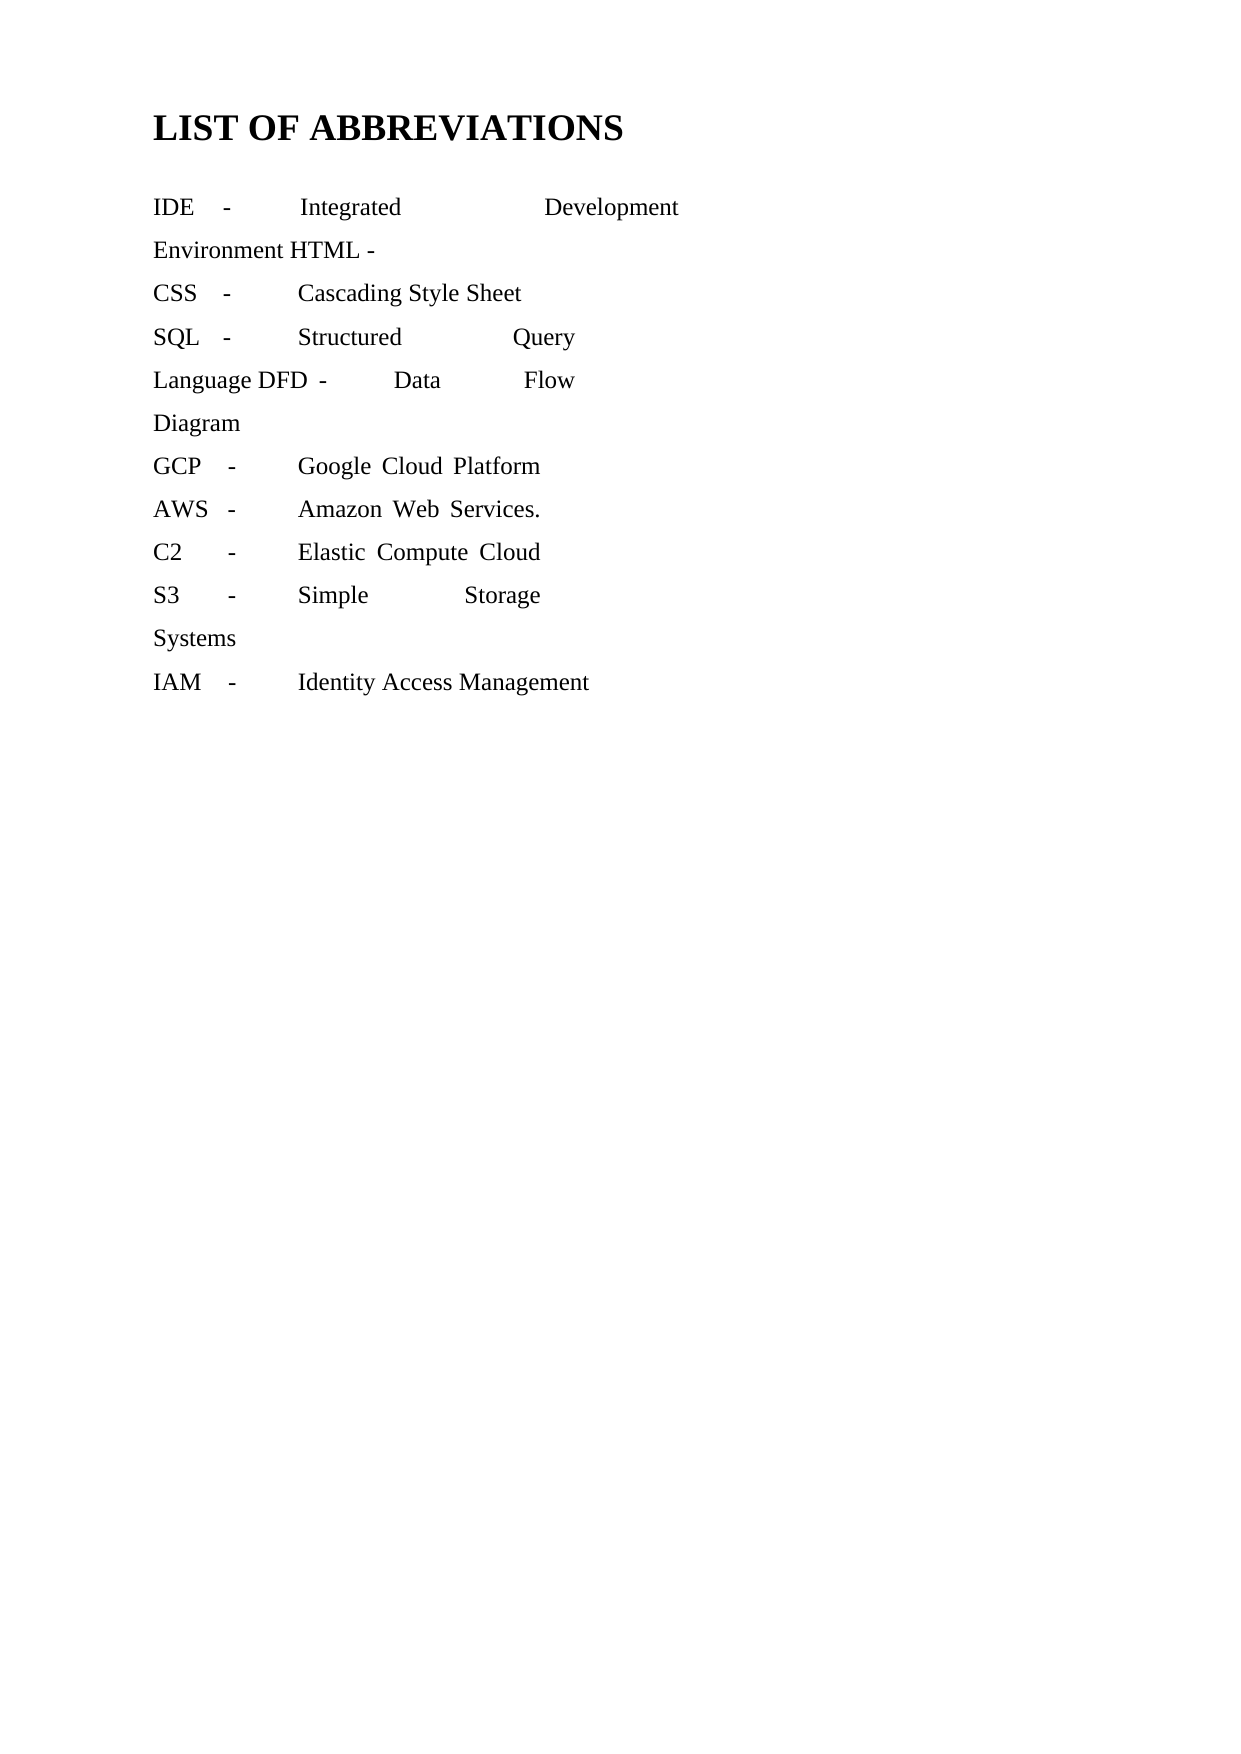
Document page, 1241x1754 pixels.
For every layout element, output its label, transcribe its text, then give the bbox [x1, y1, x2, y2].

text SQL - Structured Query Language DFD - Data Flow Diagram [153, 322, 575, 437]
text IDE - Integrated Development Environment HTML - Hyper Text Markup Language. [153, 192, 679, 264]
text CSS - Cascading Style Sheet [153, 278, 1234, 307]
text LIST OF ABBREVIATIONS [153, 106, 679, 149]
text GCP - Google Cloud Platform AWS - Amazon Web Services. C2 - Elastic Compute Cloud S3 - Simple Storage Systems [153, 451, 541, 652]
text IAM - Identity Access Management [153, 667, 1234, 696]
